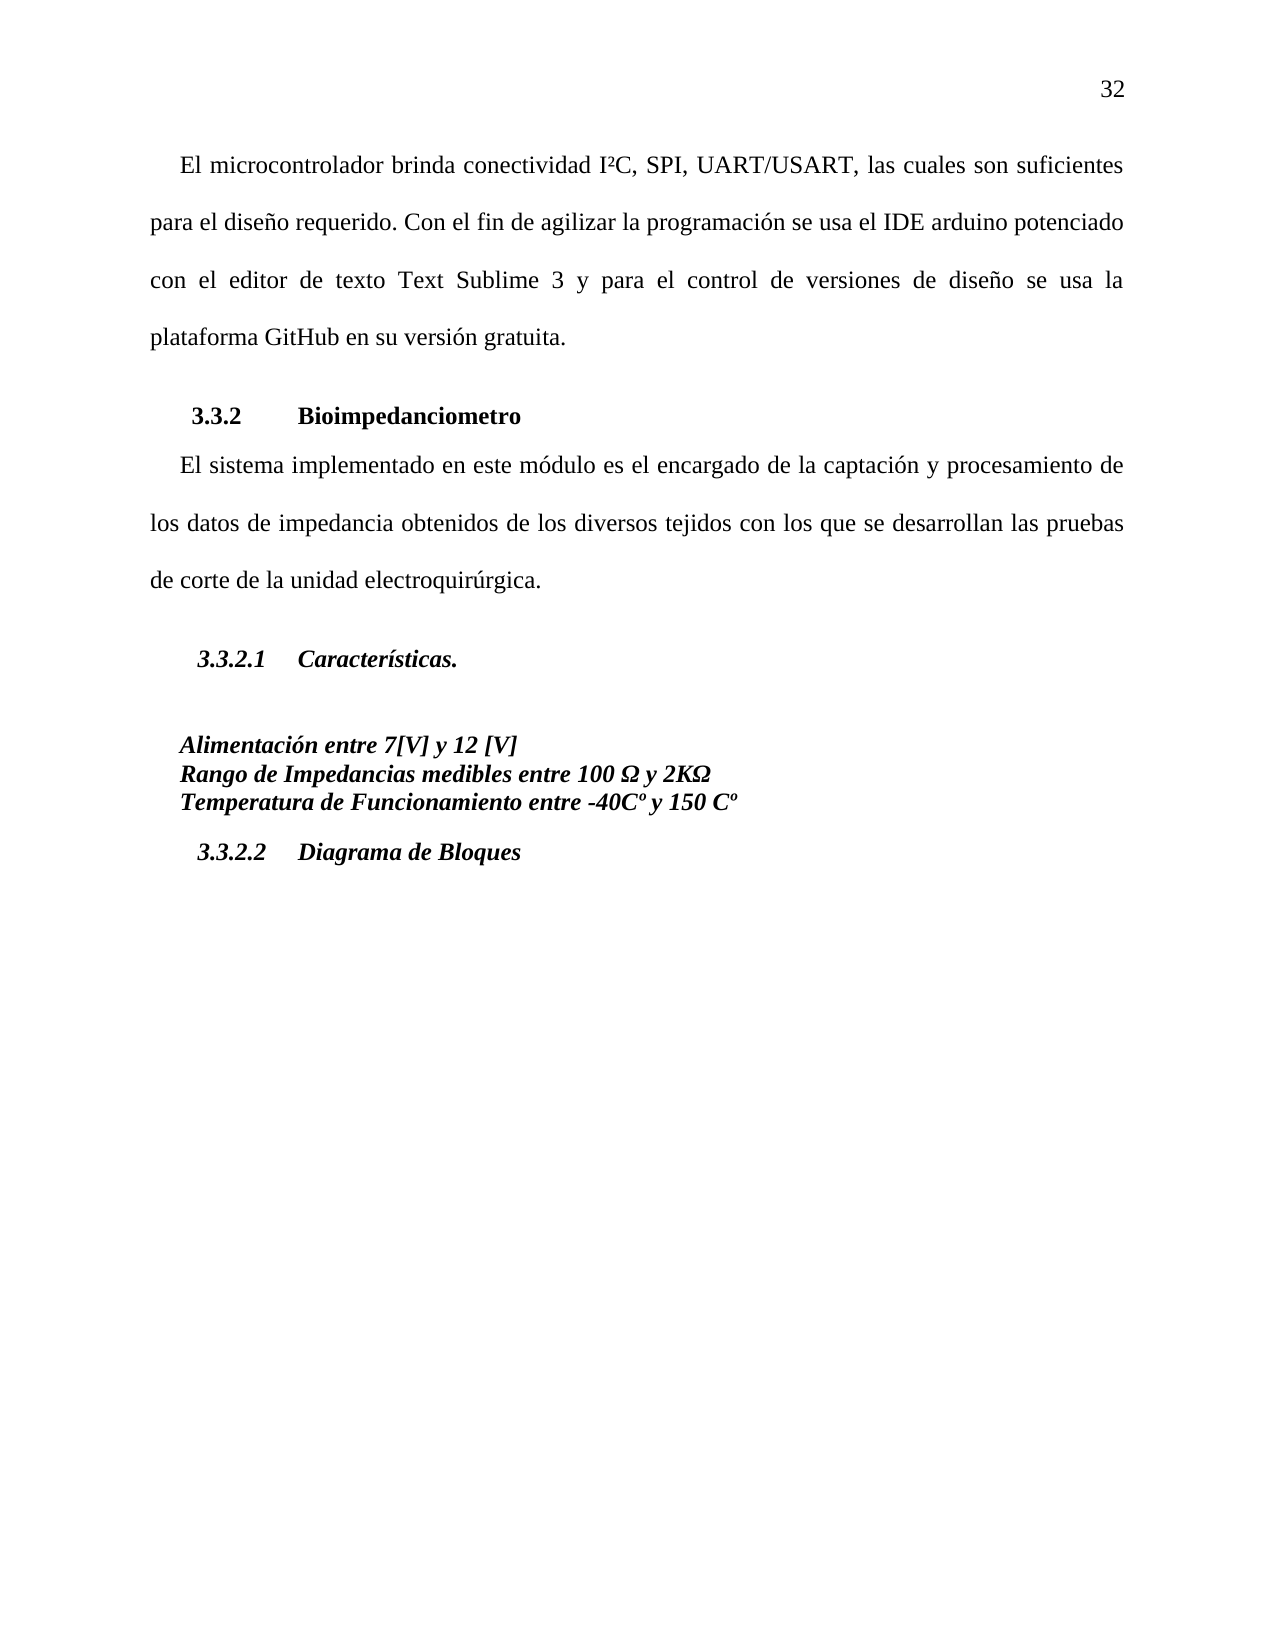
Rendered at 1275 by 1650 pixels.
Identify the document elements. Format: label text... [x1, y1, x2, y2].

subtitle Características. [150, 644, 1125, 672]
subtitle Bioimpedanciometro [150, 401, 1125, 429]
text Alimentación entre 7[V] y 12 [V] [150, 730, 1125, 759]
text El sistema implementado en este módulo es el encargado de la captación y procesamiento de los datos de impedancia obtenidos de los diversos tejidos con los que se desarrollan las pruebas de corte de la unidad electroquirúrgica. [150, 450, 1125, 594]
subtitle Diagrama de Bloques [150, 837, 1125, 866]
text Temperatura de Funcionamiento entre -40Cº y 150 Cº [150, 787, 1125, 816]
text Rango de Impedancias medibles entre 100 Ω y 2KΩ [150, 759, 1125, 787]
text El microcontrolador brinda conectividad I²C, SPI, UART/USART, las cuales son suficientes para el diseño requerido. Con el fin de agilizar la programación se usa el IDE arduino potenciado con el editor de texto Text Sublime 3 y para el control de versiones de diseño se usa la plataforma GitHub en su versión gratuita. [150, 150, 1125, 351]
